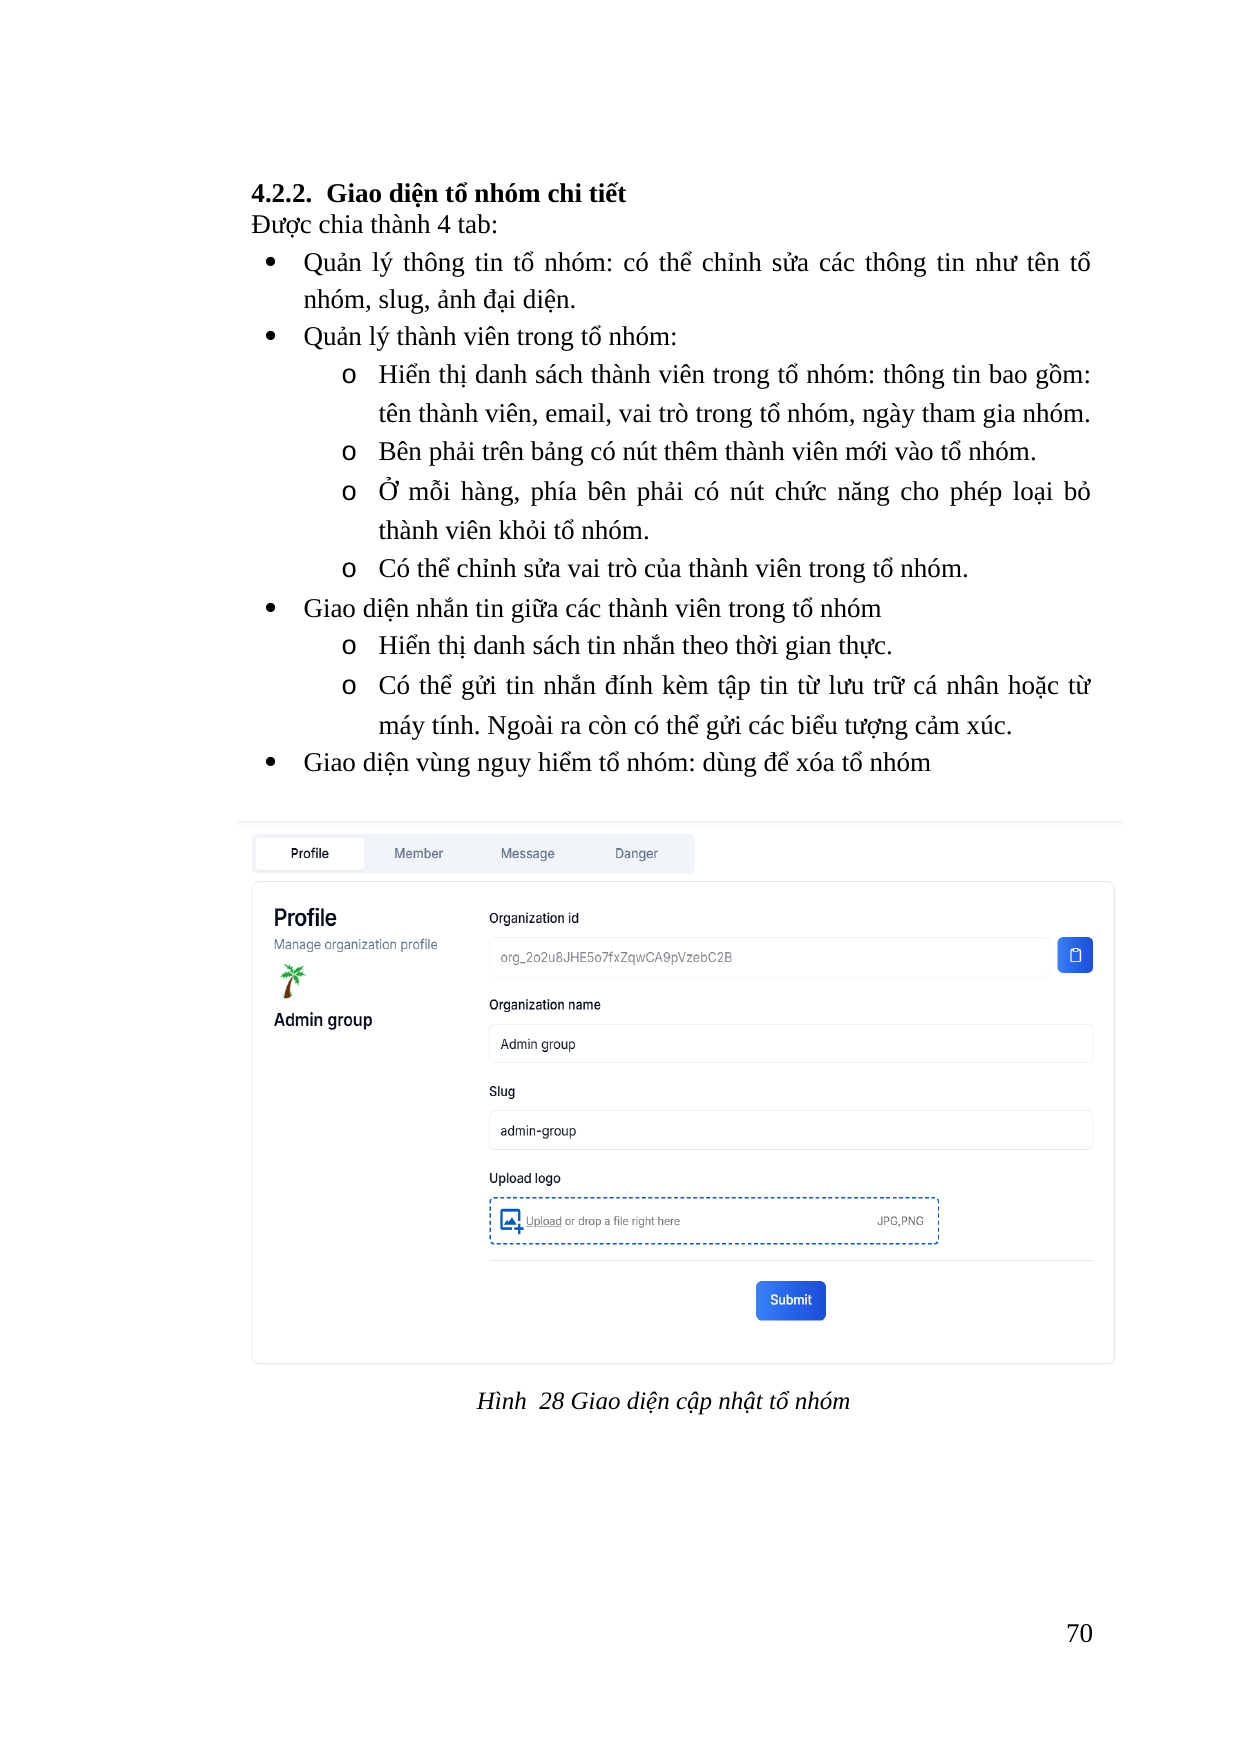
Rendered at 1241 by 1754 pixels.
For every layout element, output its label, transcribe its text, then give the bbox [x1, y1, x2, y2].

text Được chia thành 4 tab: [207, 208, 1093, 239]
list Quản lý thành viên trong tổ nhóm: [266, 320, 1093, 352]
list Hiển thị danh sách thành viên trong tổ nhóm: thông tin bao gồm: tên thành viên, email, vai trò trong tổ nhóm, ngày tham gia nhóm. [341, 358, 1093, 428]
list Giao diện nhắn tin giữa các thành viên trong tổ nhóm [266, 592, 1093, 623]
picture [236, 821, 1123, 1368]
list Bên phải trên bảng có nút thêm thành viên mới vào tổ nhóm. [341, 435, 1093, 468]
list Giao diện vùng nguy hiểm tổ nhóm: dùng để xóa tổ nhóm [266, 746, 1093, 777]
list Có thể chỉnh sửa vai trò của thành viên trong tổ nhóm. [341, 552, 1093, 585]
list Ở mỗi hàng, phía bên phải có nút chức năng cho phép loại bỏ thành viên khỏi tổ nhóm. [341, 475, 1093, 546]
list Quản lý thông tin tổ nhóm: có thể chỉnh sửa các thông tin như tên tổ nhóm, slug, ảnh đại diện. [266, 246, 1093, 314]
list Hiển thị danh sách tin nhắn theo thời gian thực. [341, 629, 1093, 663]
list Có thể gửi tin nhắn đính kèm tập tin từ lưu trữ cá nhân hoặc từ máy tính. Ngoài ra còn có thể gửi các biểu tượng cảm xúc. [341, 669, 1093, 740]
subtitle Giao diện tổ nhóm chi tiết [251, 177, 1093, 208]
